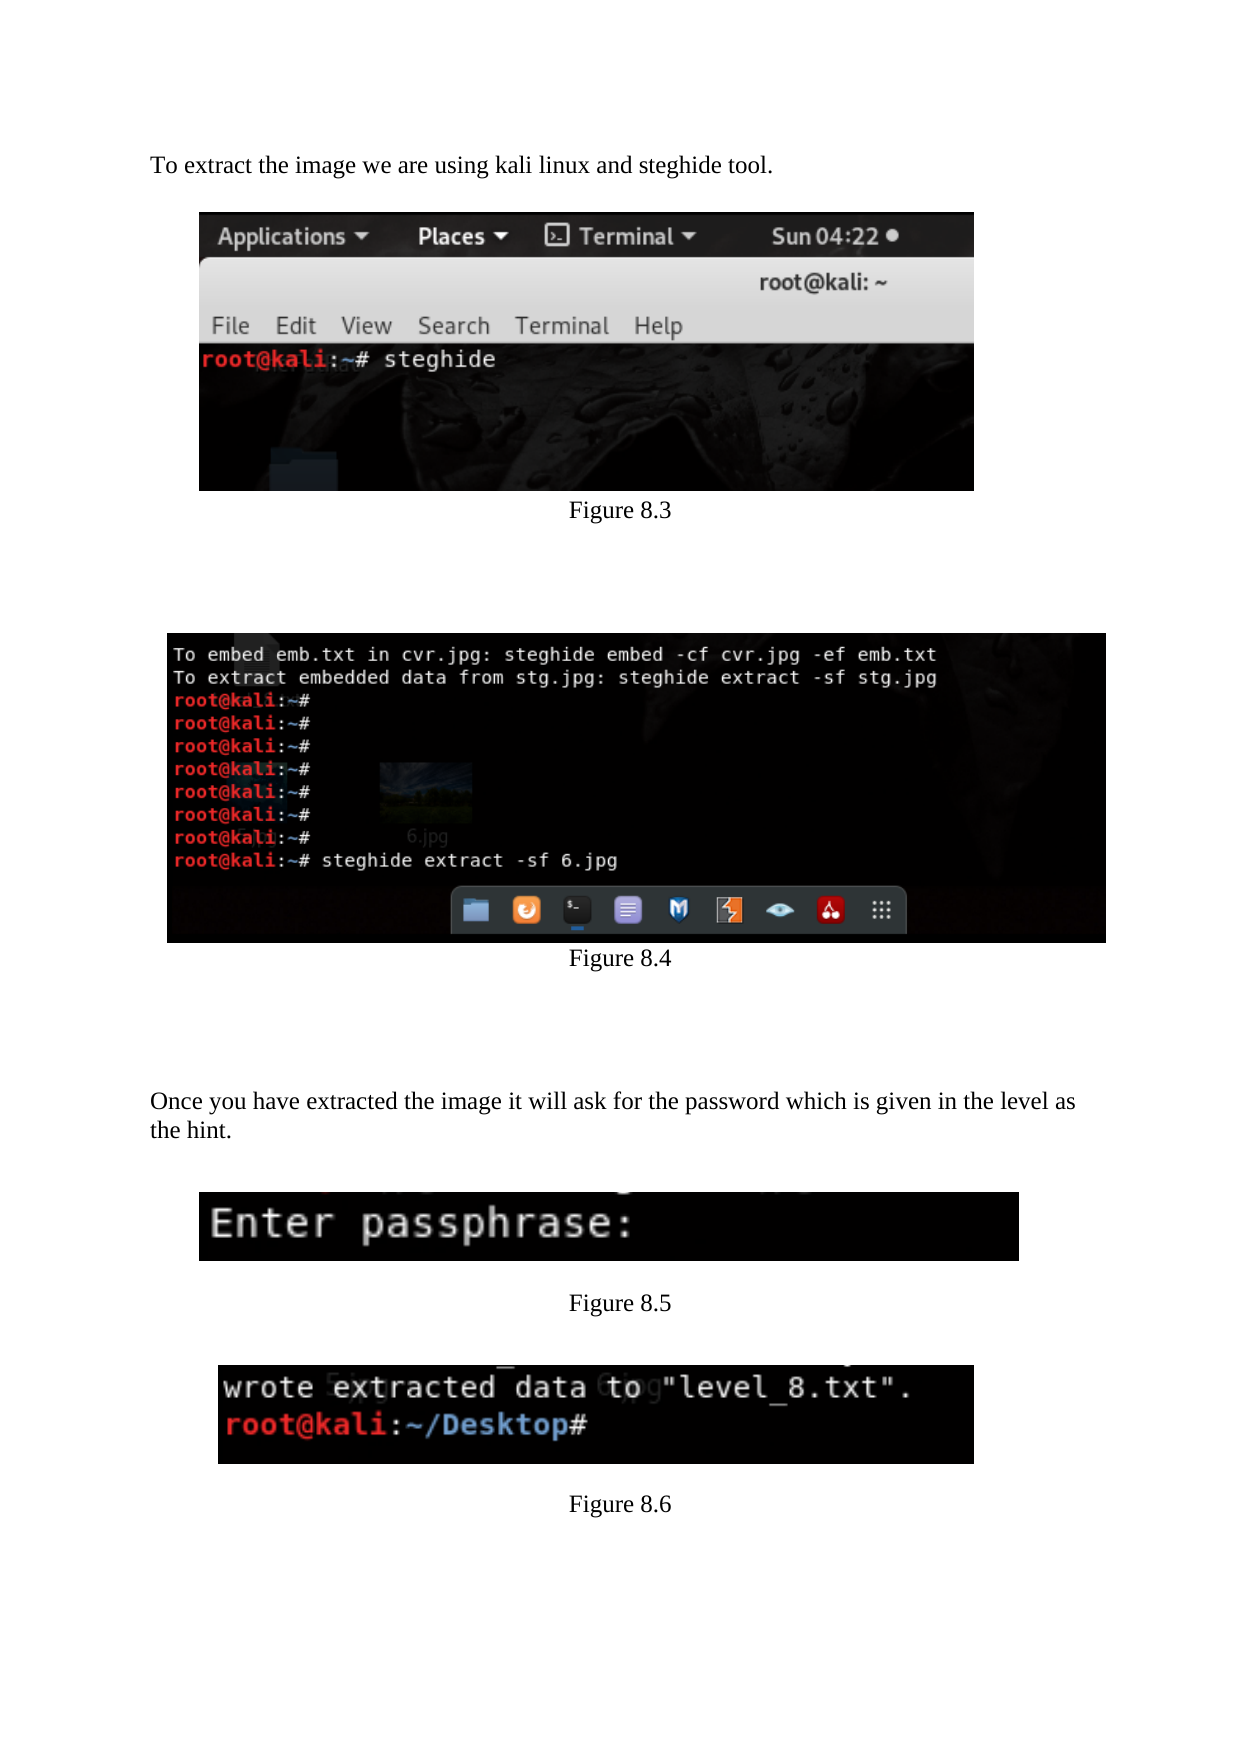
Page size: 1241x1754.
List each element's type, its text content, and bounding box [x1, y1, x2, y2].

text Once you have extracted the image it will ask for the password which is given in the level as the hint. [150, 1086, 1090, 1144]
text Figure 8.6 [150, 1489, 1090, 1518]
text Figure 8.3 [150, 495, 1090, 524]
picture [199, 212, 974, 491]
text To extract the image we are using kali linux and steghide tool. [150, 150, 1090, 179]
picture [199, 1192, 1019, 1261]
picture [218, 1365, 974, 1464]
text Figure 8.5 [150, 1288, 1090, 1316]
picture [167, 633, 1106, 943]
